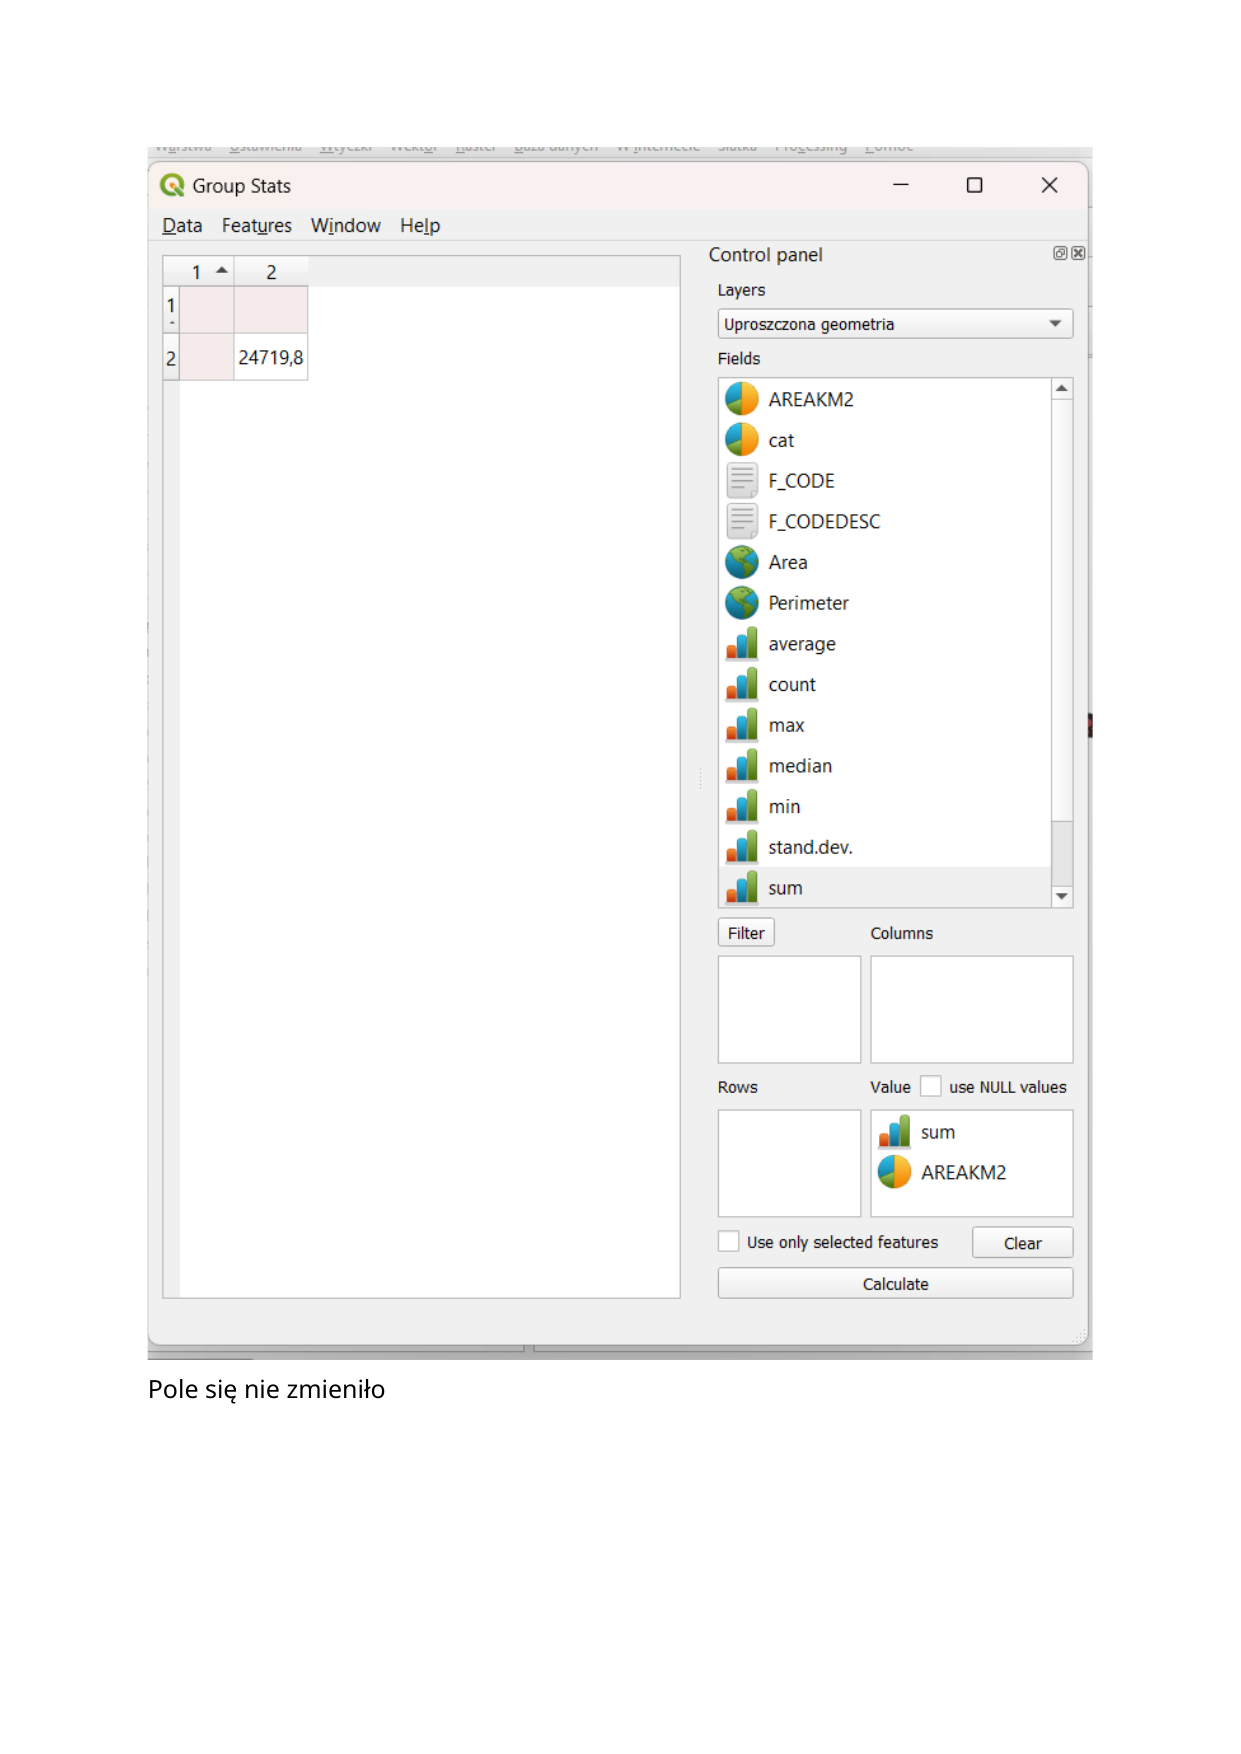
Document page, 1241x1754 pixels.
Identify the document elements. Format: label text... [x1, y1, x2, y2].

text Zredukowano 6443 wierzchołki Pole się nie zmieniło [148, 1360, 1093, 1406]
picture [147, 147, 1093, 1360]
